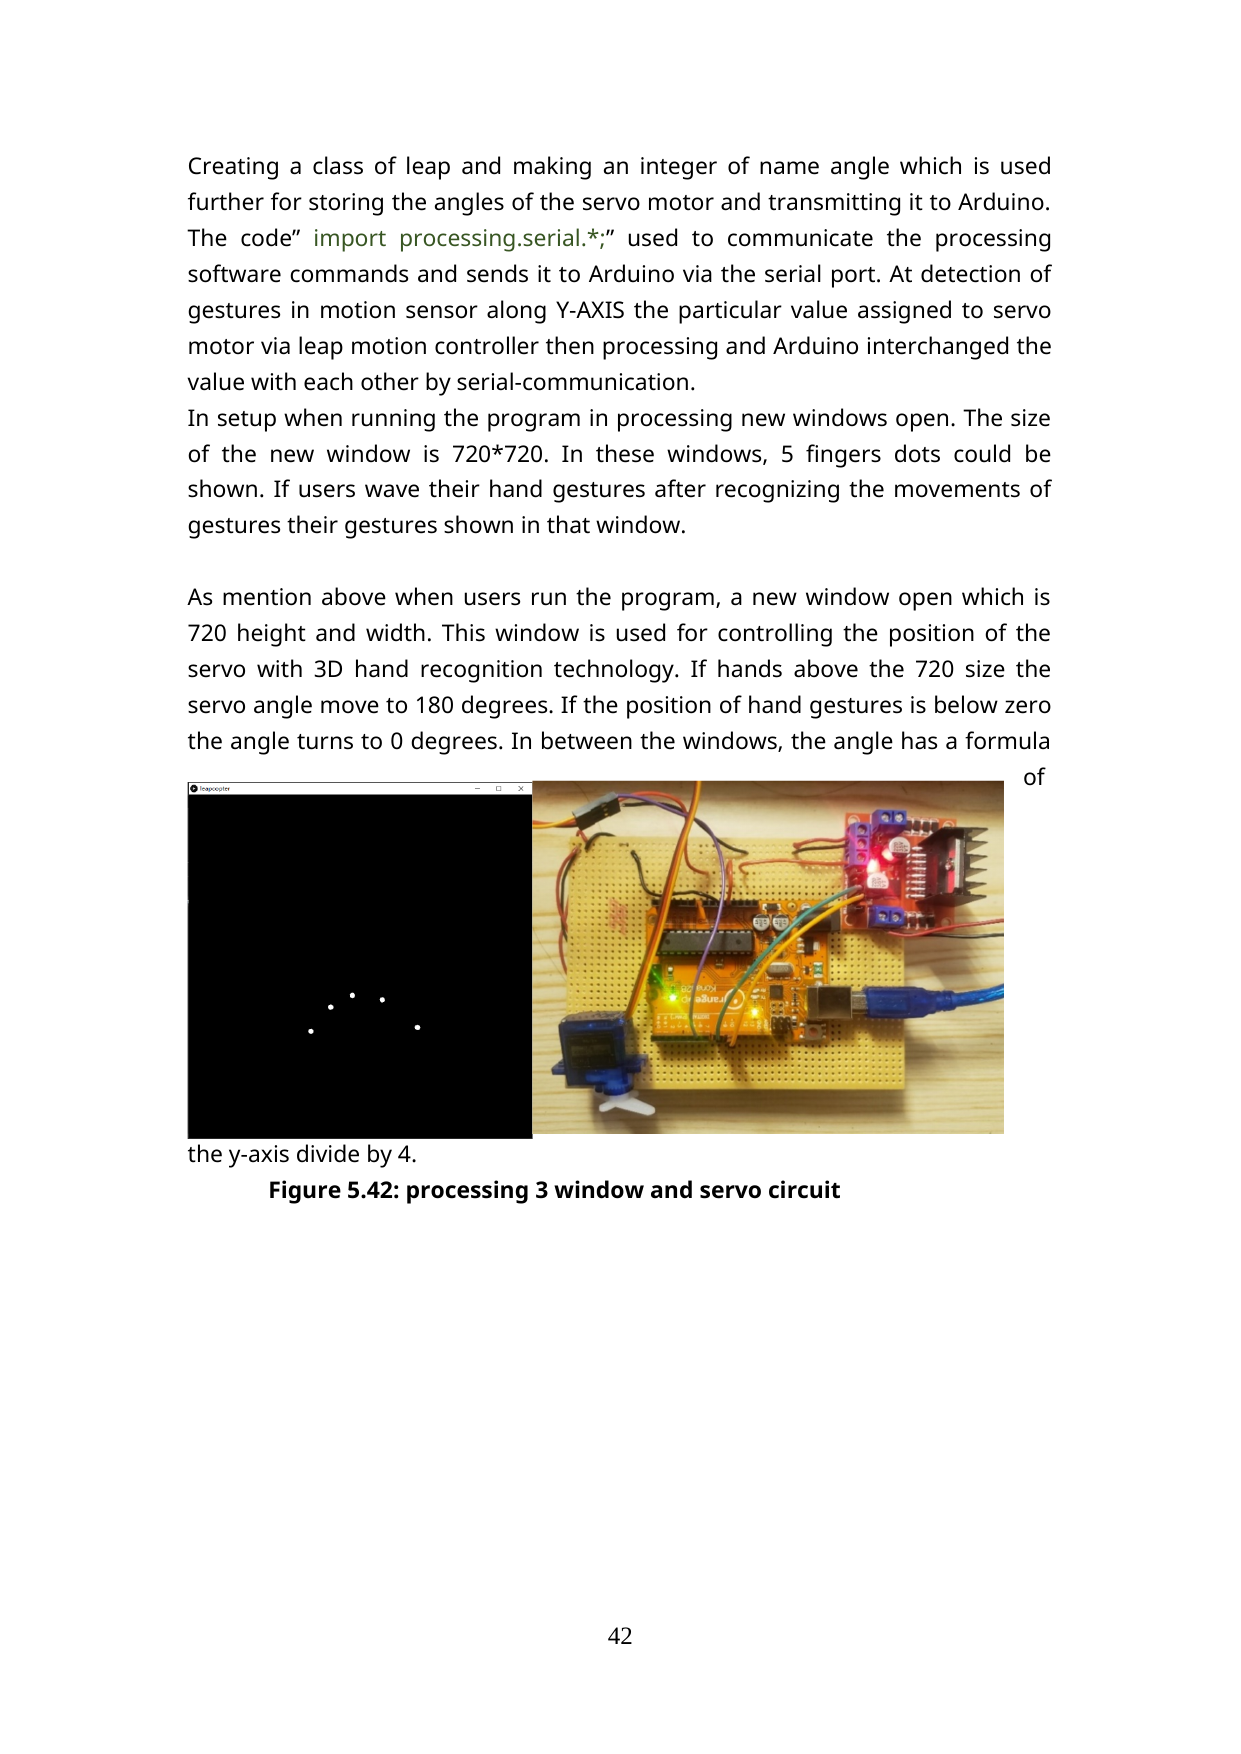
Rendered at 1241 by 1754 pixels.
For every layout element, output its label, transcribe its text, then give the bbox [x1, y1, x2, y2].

picture [187, 781, 1003, 1139]
text Figure 5.42: processing 3 window and servo circuit [187, 1174, 1053, 1206]
text Creating a class of leap and making an integer of name angle which is used further for storing the angles of the servo motor and transmitting it to Arduino. The code” import processing.serial.*;” used to communicate the processing software commands and sends it to Arduino via the serial port. At detection of gestures in motion sensor along Y-AXIS the particular value assigned to servo motor via leap motion controller then processing and Arduino interchanged the value with each other by serial-communication. [187, 150, 1053, 397]
text In setup when running the program in processing new windows open. The size of the new window is 720*720. In these windows, 5 fingers dots could be shown. If users wave their hand gestures after recognizing the movements of gestures their gestures shown in that window. [187, 402, 1053, 541]
